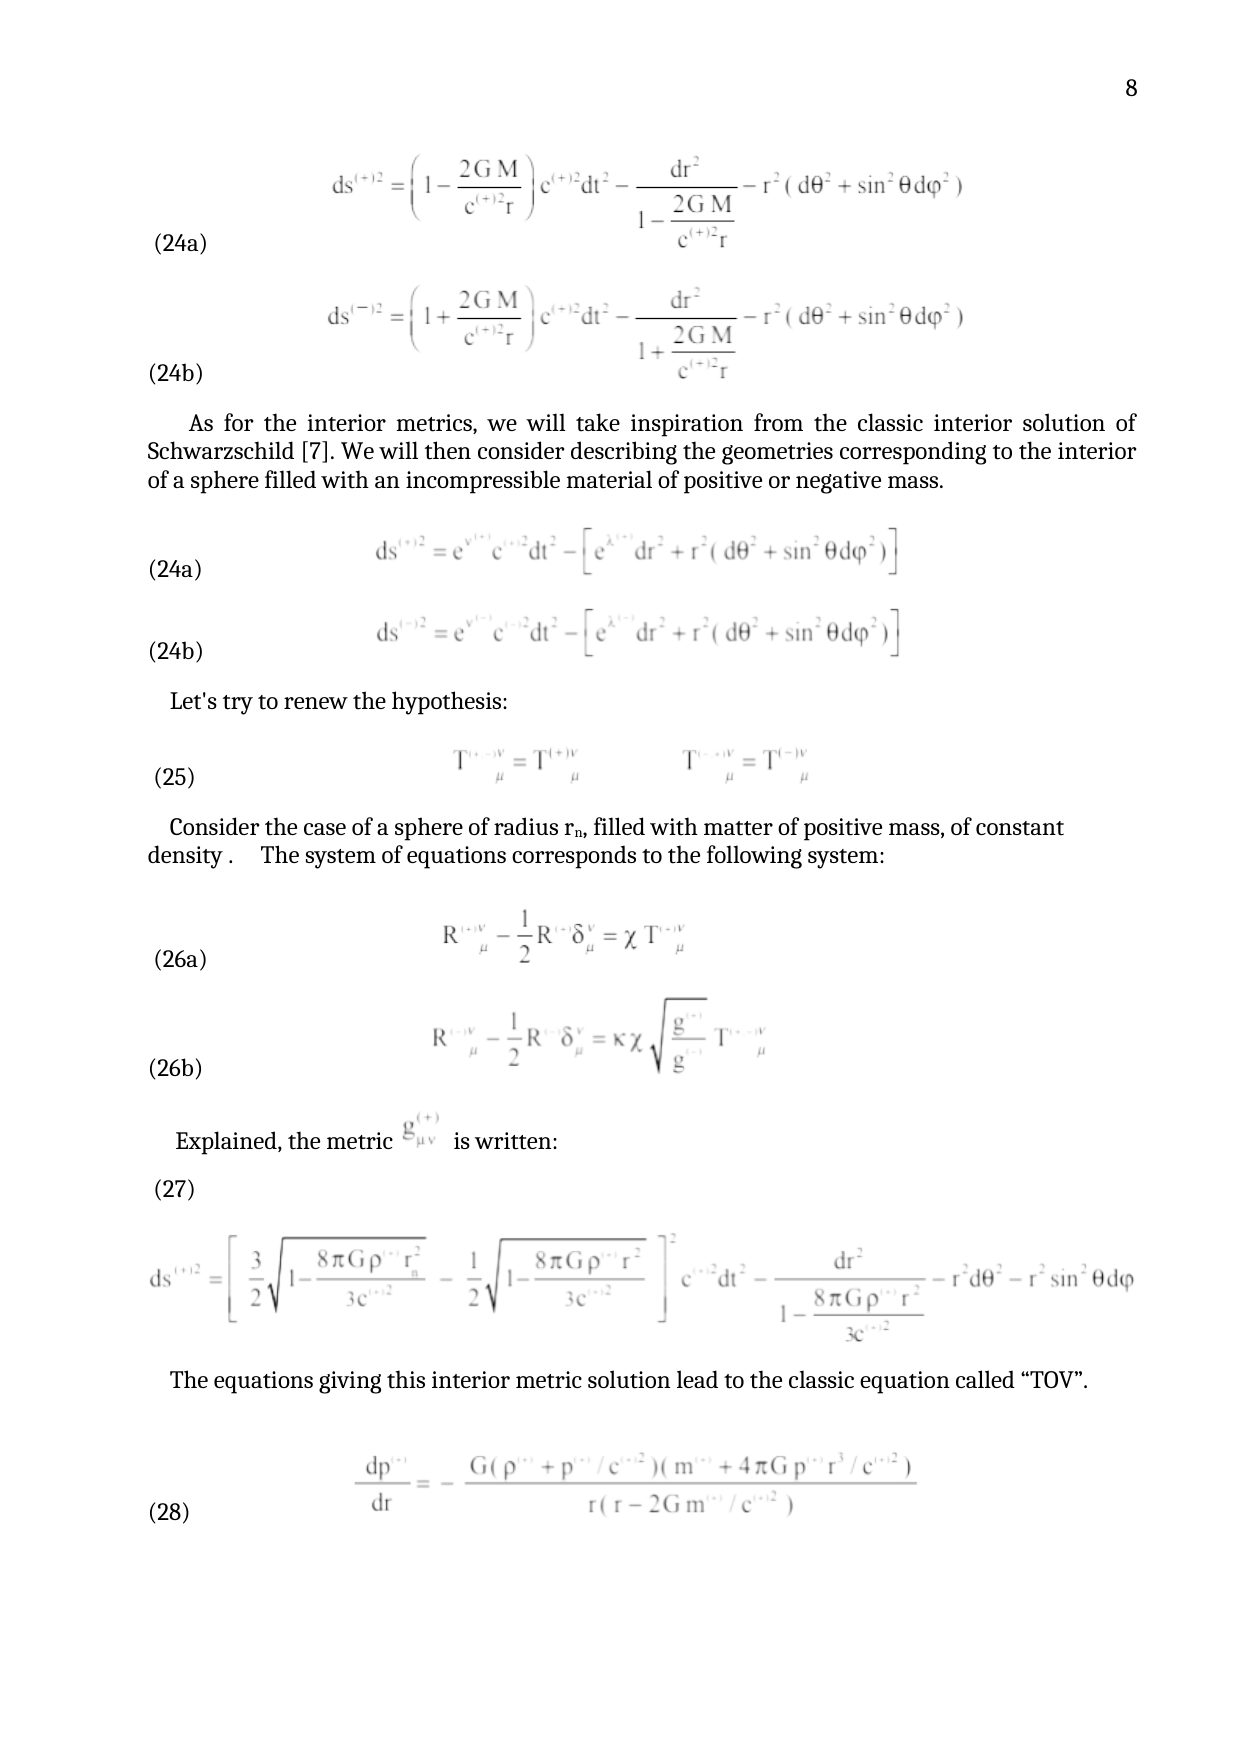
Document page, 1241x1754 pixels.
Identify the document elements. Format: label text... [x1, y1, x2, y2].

text As for the interior metrics, we will take inspiration from the classic interior solution of Schwarzschild [7]. We will then consider describing the geometries corresponding to the interior of a sphere filled with an incompressible material of positive or negative mass. [148, 408, 1138, 495]
text The equations giving this interior metric solution lead to the classic equation called “TOV”. [148, 1366, 1138, 1394]
text (25) [148, 739, 1138, 792]
text Consider the case of a sphere of radius rn, filled with matter of positive mass, of constant density . The system of equations corresponds to the following system: [148, 813, 1138, 870]
text (24b) [148, 605, 1138, 666]
text (24a) [148, 523, 1138, 584]
text Explained, the metric is written: [148, 1103, 1138, 1156]
text (24a) [148, 148, 1138, 257]
text (24b) [148, 278, 1138, 388]
text (27) [148, 1156, 1138, 1204]
text (26b) [148, 995, 1138, 1082]
text Let's try to renew the hypothesis: [148, 687, 1138, 715]
text (26a) [148, 899, 1138, 974]
text (28) [148, 1444, 1138, 1527]
